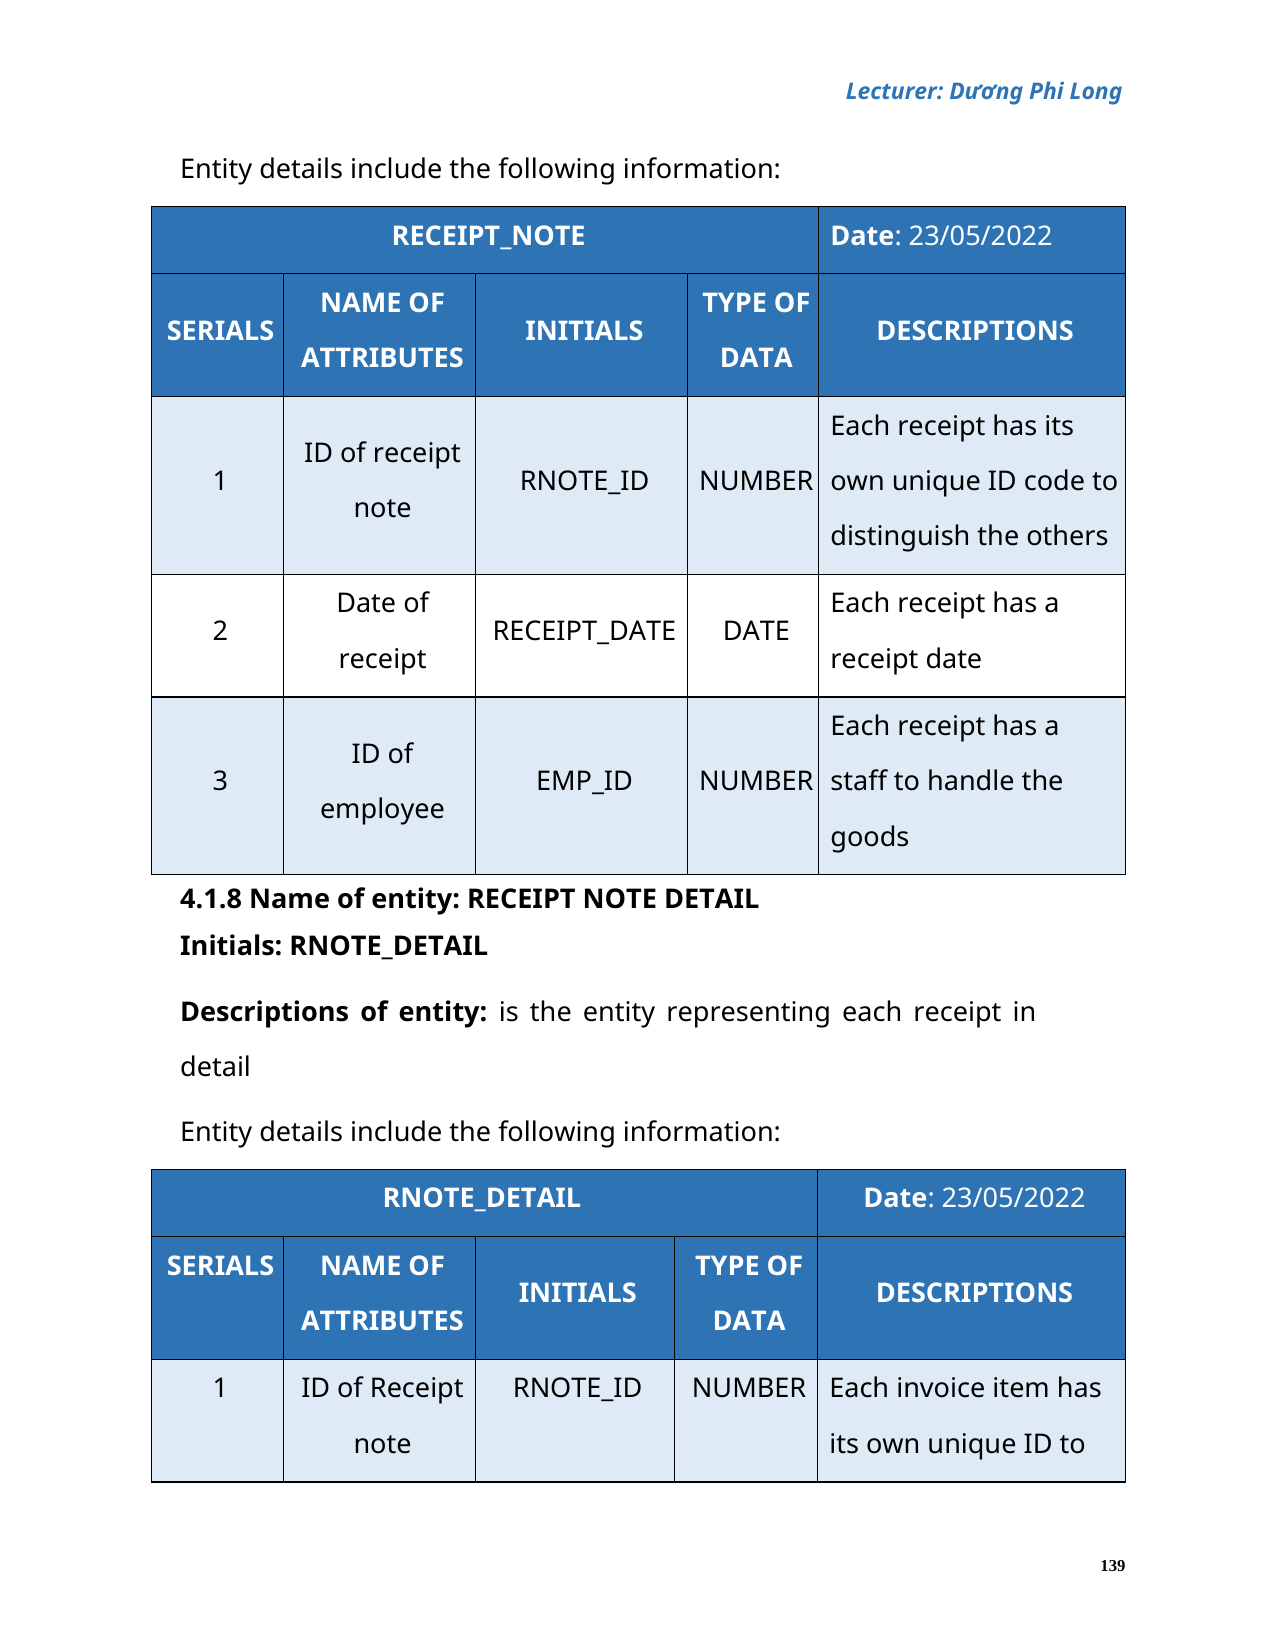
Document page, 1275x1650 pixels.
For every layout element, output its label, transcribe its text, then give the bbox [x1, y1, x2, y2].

table_header [688, 207, 818, 273]
table_cell Each receipt has its own unique ID code to distinguish the others [819, 397, 1125, 574]
table_header Date: 23/05/2022 [819, 207, 1125, 273]
table_cell NUMBER [675, 1360, 817, 1481]
table_header RNOTE_DETAIL [284, 1170, 674, 1236]
table_cell NUMBER [688, 397, 818, 574]
table_cell 3 [152, 698, 283, 874]
table_cell SERIALS [152, 1237, 283, 1359]
table_cell 1 [152, 1360, 283, 1481]
table_cell TYPE OF DATA [675, 1237, 817, 1359]
text Initials: RNOTE_DETAIL [180, 927, 1125, 963]
table_cell 2 [152, 575, 283, 696]
table_cell ID of employee [284, 698, 475, 874]
text Entity details include the following information: [180, 150, 1036, 187]
table_header RECEIPT_NOTE [284, 207, 688, 273]
table_cell RECEIPT_DATE [476, 575, 687, 696]
table_cell TYPE OF DATA [688, 274, 818, 396]
table_cell SERIALS [152, 274, 283, 396]
table_cell DESCRIPTIONS [819, 274, 1125, 396]
text Descriptions of entity: is the entity representing each receipt in detail [180, 992, 1037, 1084]
table_cell EMP_ID [476, 698, 687, 874]
table_cell NAME OF ATTRIBUTES [284, 274, 475, 396]
text Entity details include the following information: [180, 1113, 1037, 1150]
table_cell RNOTE_ID [476, 1360, 674, 1481]
table_header [674, 1170, 817, 1236]
table_cell INITIALS [476, 1237, 674, 1359]
subtitle Name of entity: RECEIPT NOTE DETAIL [112, 879, 1125, 916]
table_header Date: 23/05/2022 [818, 1170, 1125, 1236]
table_cell DESCRIPTIONS [818, 1237, 1125, 1359]
table_header [152, 207, 284, 273]
table_header [152, 1170, 284, 1236]
table_cell Each receipt has a receipt date [819, 575, 1125, 696]
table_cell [818, 1360, 1125, 1481]
table_cell NUMBER [688, 698, 818, 874]
table_cell NAME OF ATTRIBUTES [284, 1237, 475, 1359]
table_cell DATE [688, 575, 818, 696]
table_cell 1 [152, 397, 283, 574]
table_cell INITIALS [476, 274, 687, 396]
table_cell ID of receipt note [284, 397, 475, 574]
table_cell Each receipt has a staff to handle the goods [819, 698, 1125, 874]
table_cell Date of receipt [284, 575, 475, 696]
table_cell RNOTE_ID [476, 397, 687, 574]
table_cell ID of Receipt note [284, 1360, 475, 1481]
